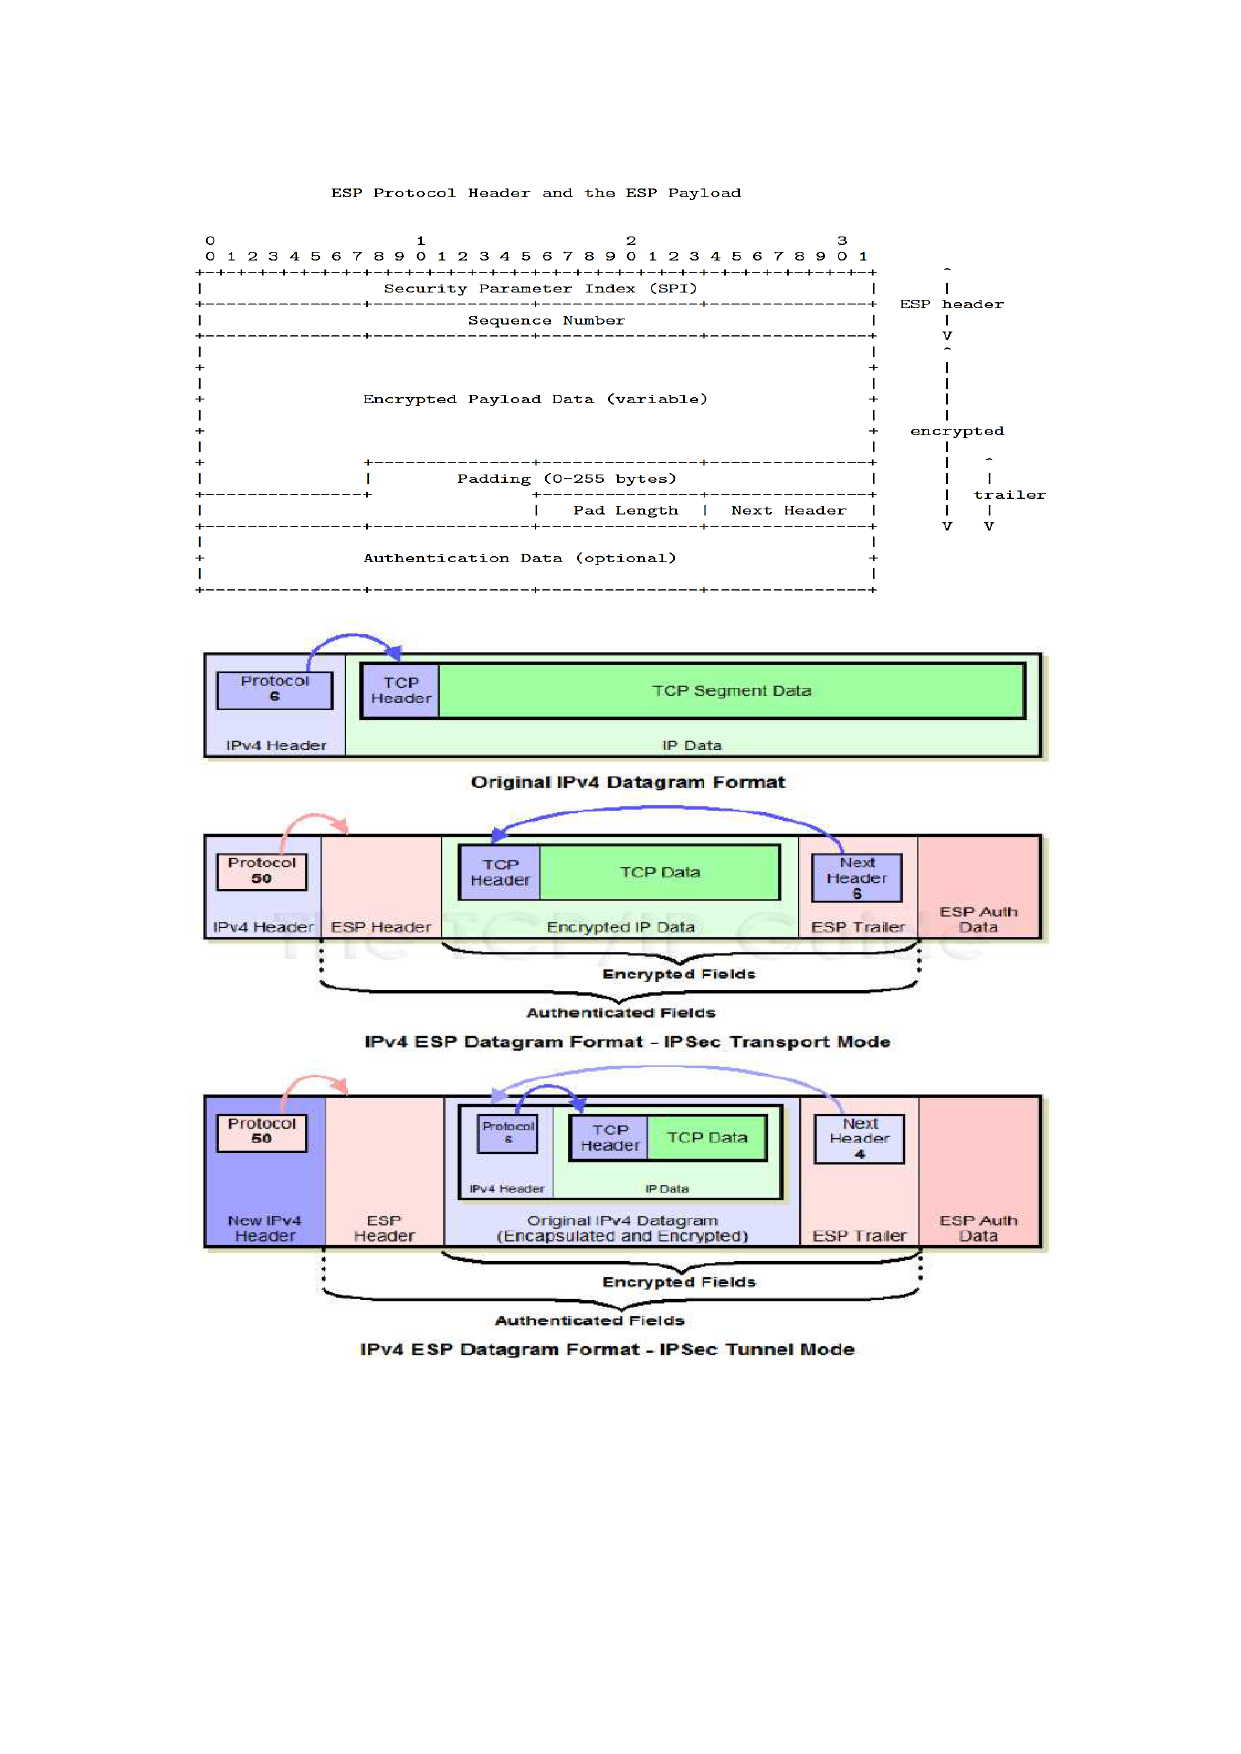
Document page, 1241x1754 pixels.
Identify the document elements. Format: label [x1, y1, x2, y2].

picture [187, 183, 1053, 596]
picture [187, 621, 1053, 1358]
